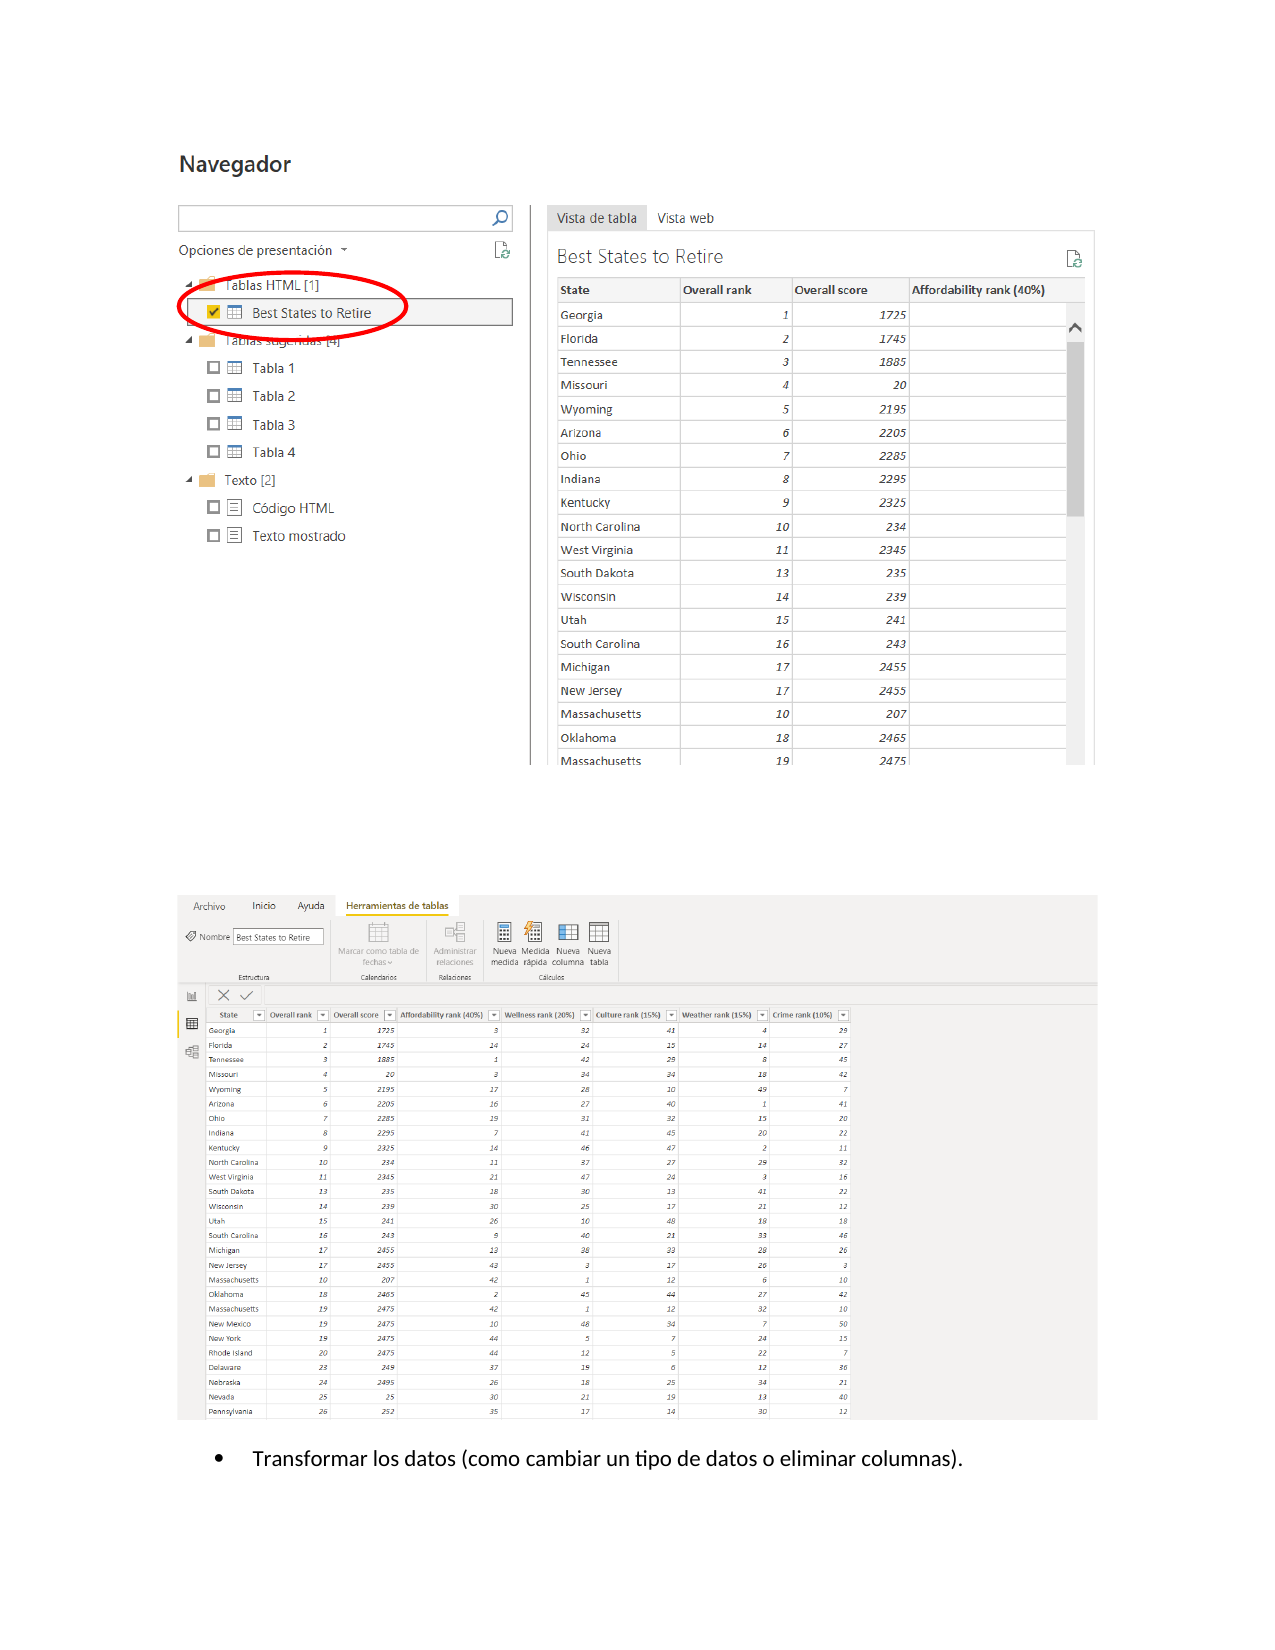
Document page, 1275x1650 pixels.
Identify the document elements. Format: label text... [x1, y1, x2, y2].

list Transformar los datos (como cambiar un tipo de datos o eliminar columnas). [215, 1444, 1098, 1472]
picture [177, 895, 1098, 1420]
picture [182, 275, 404, 338]
picture [177, 147, 1098, 765]
